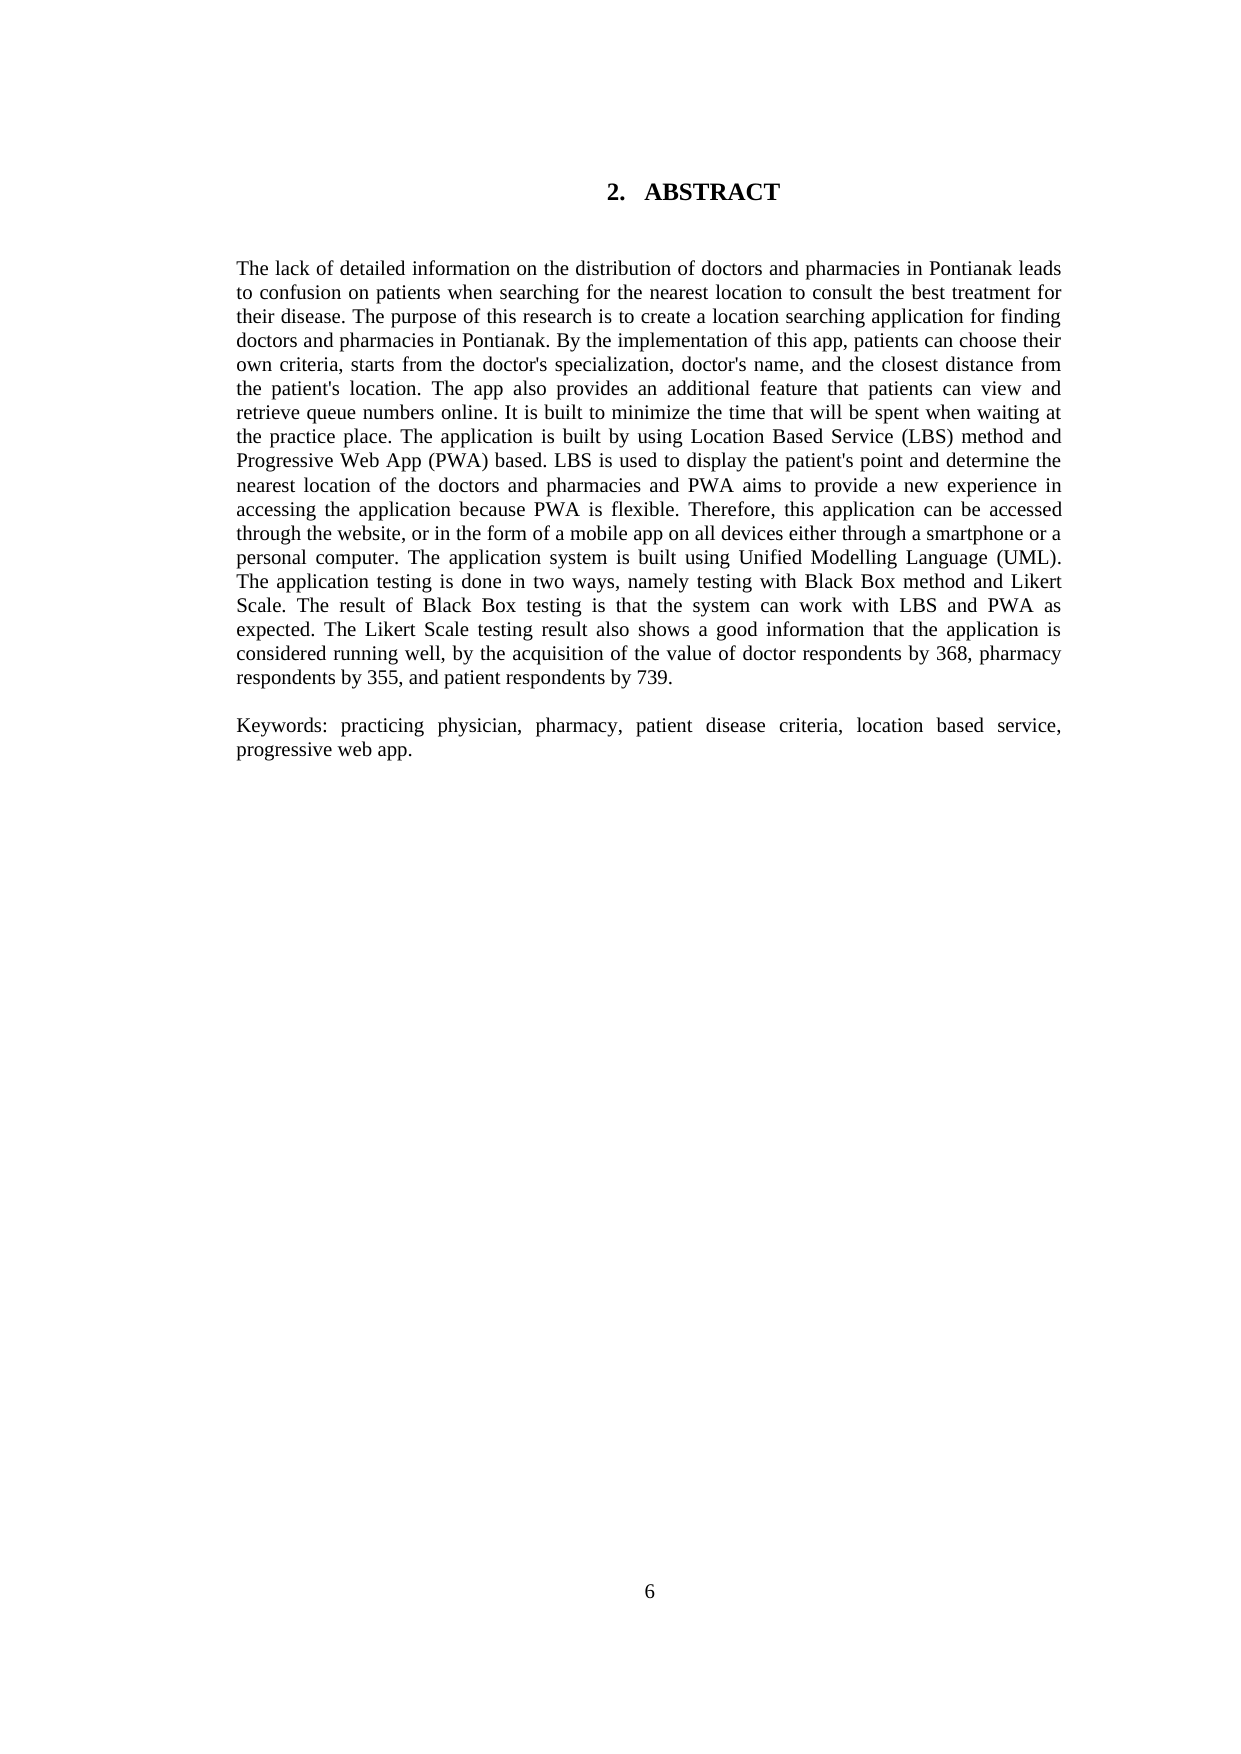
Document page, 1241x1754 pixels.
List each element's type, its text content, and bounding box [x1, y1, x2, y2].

text The lack of detailed information on the distribution of doctors and pharmacies in Pontianak leads to confusion on patients when searching for the nearest location to consult the best treatment for their disease. The purpose of this research is to create a location searching application for finding doctors and pharmacies in Pontianak. By the implementation of this app, patients can choose their own criteria, starts from the doctor's specialization, doctor's name, and the closest distance from the patient's location. The app also provides an additional feature that patients can view and retrieve queue numbers online. It is built to minimize the time that will be spent when waiting at the practice place. The application is built by using Location Based Service (LBS) method and Progressive Web App (PWA) based. LBS is used to display the patient's point and determine the nearest location of the doctors and pharmacies and PWA aims to provide a new experience in accessing the application because PWA is flexible. Therefore, this application can be accessed through the website, or in the form of a mobile app on all devices either through a smartphone or a personal computer. The application system is built using Unified Modelling Language (UML). The application testing is done in two ways, namely testing with Black Box method and Likert Scale. The result of Black Box testing is that the system can work with LBS and PWA as expected. The Likert Scale testing result also shows a good information that the application is considered running well, by the acquisition of the value of doctor respondents by 368, pharmacy respondents by 355, and patient respondents by 739. [236, 256, 1063, 689]
subtitle Abstract [324, 177, 1063, 206]
text Keywords: practicing physician, pharmacy, patient disease criteria, location based service, progressive web app. [236, 713, 1063, 761]
